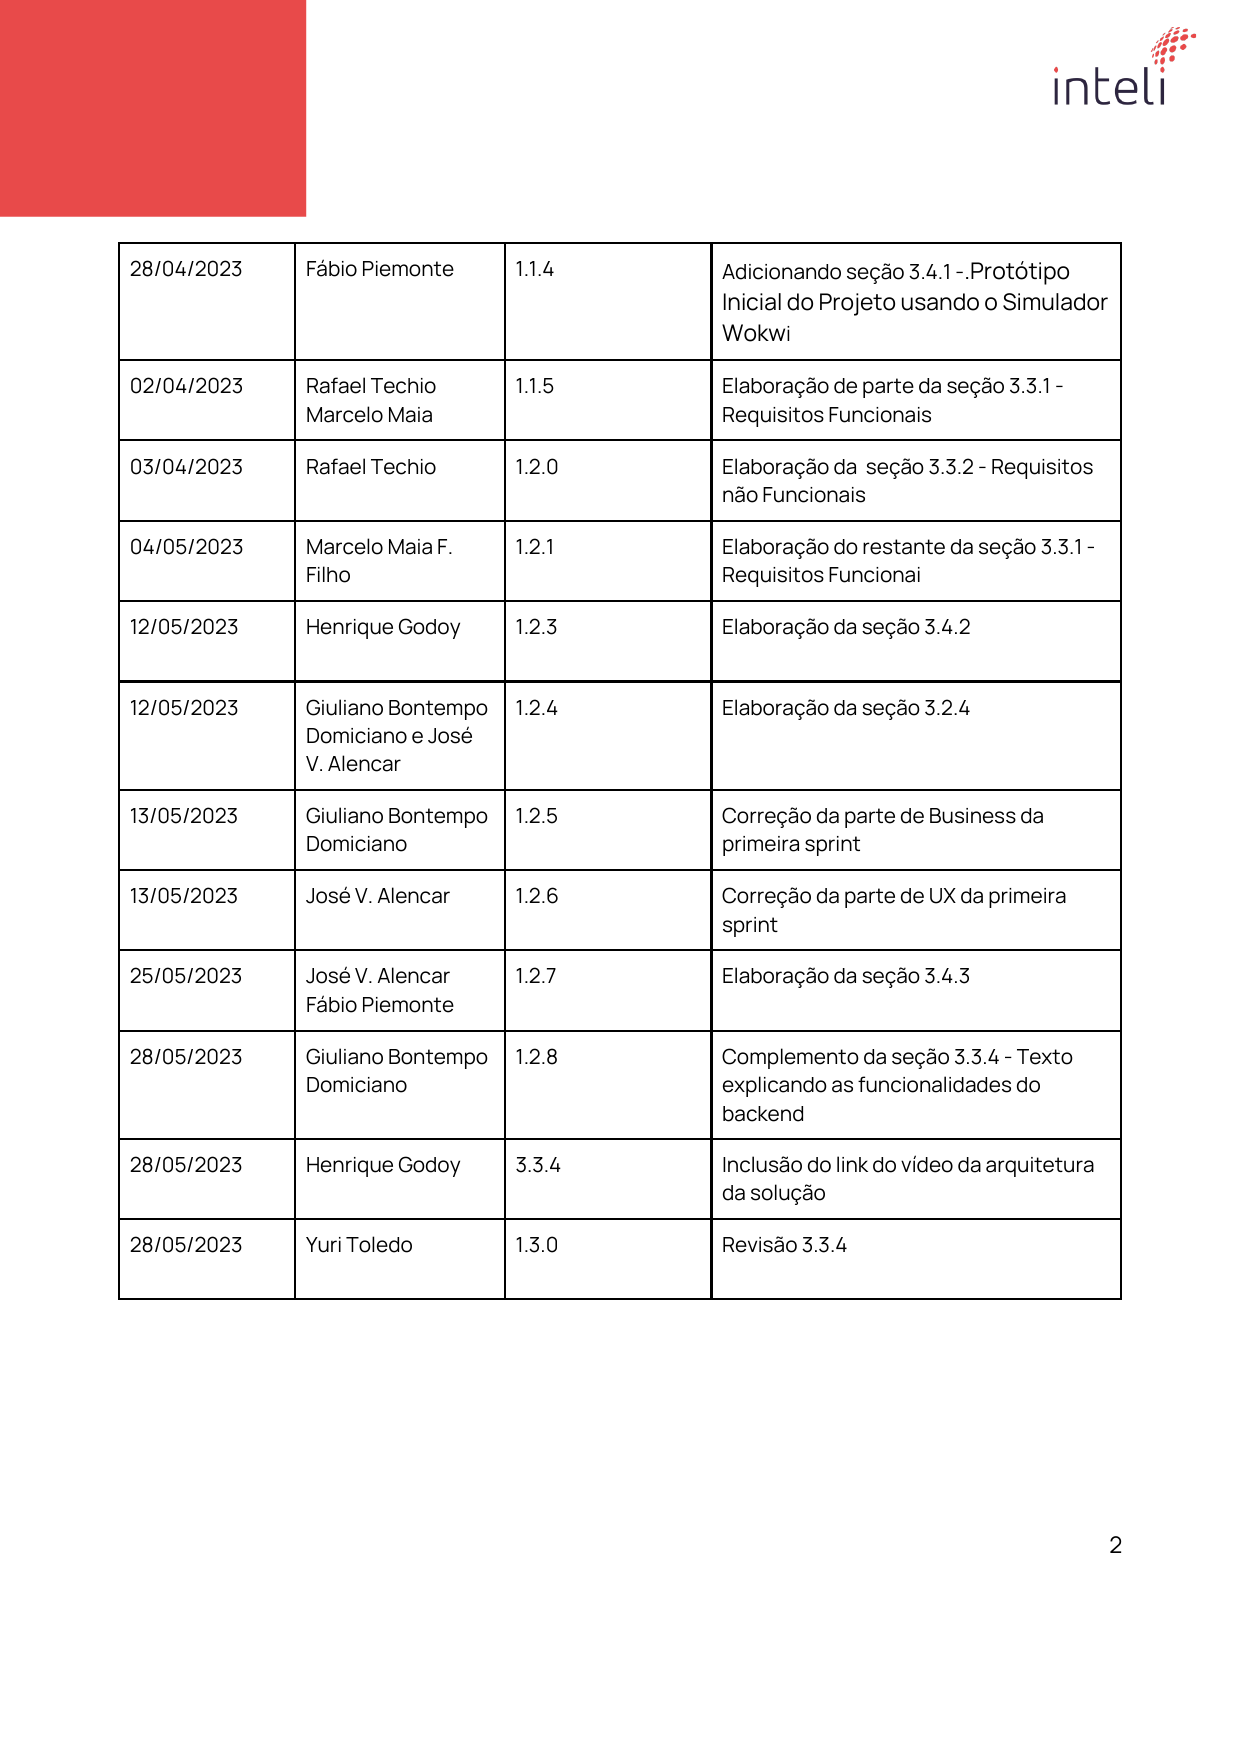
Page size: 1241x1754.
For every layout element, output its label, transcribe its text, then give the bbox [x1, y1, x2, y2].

table_cell Henrique Godoy [296, 602, 504, 680]
table_cell 28/04/2023 [120, 244, 294, 359]
table_cell Fábio Piemonte [296, 244, 504, 359]
table_cell Henrique Godoy [296, 1140, 504, 1218]
table_cell Marcelo Maia F. Filho [296, 522, 504, 600]
table_cell Elaboração da seção 3.4.3 [713, 951, 1120, 1029]
table_cell 28/05/2023 [120, 1140, 294, 1218]
table_cell 12/05/2023 [120, 602, 294, 680]
table_cell Adicionando seção 3.4.1 -.Protótipo Inicial do Projeto usando o Simulador Wokwi [713, 244, 1120, 359]
table_cell Rafael Techio Marcelo Maia [296, 361, 504, 439]
table_cell 25/05/2023 [120, 951, 294, 1029]
table_cell Giuliano Bontempo Domiciano [296, 791, 504, 869]
table_cell Elaboração da seção 3.2.4 [713, 683, 1120, 788]
table_cell 28/05/2023 [120, 1032, 294, 1138]
table_cell 1.2.8 [506, 1032, 710, 1138]
table_cell Correção da parte de UX da primeira sprint [713, 871, 1120, 949]
table_cell Elaboração da seção 3.3.2 - Requisitos não Funcionais [713, 441, 1120, 520]
table_cell Revisão 3.3.4 [713, 1220, 1120, 1298]
table_cell Elaboração de parte da seção 3.3.1 - Requisitos Funcionais [713, 361, 1120, 439]
table_cell 28/05/2023 [120, 1220, 294, 1298]
table_cell 1.2.7 [506, 951, 710, 1029]
table_cell 1.1.4 [506, 244, 710, 359]
table_cell Elaboração da seção 3.4.2 [713, 602, 1120, 680]
table_cell 1.2.6 [506, 871, 710, 949]
table_cell Giuliano Bontempo Domiciano [296, 1032, 504, 1138]
table_cell Elaboração do restante da seção 3.3.1 - Requisitos Funcionai [713, 522, 1120, 600]
table_cell 03/04/2023 [120, 441, 294, 520]
table_cell 1.1.5 [506, 361, 710, 439]
table_cell Giuliano Bontempo Domiciano e José V. Alencar [296, 683, 504, 788]
table_cell 1.2.5 [506, 791, 710, 869]
picture [1054, 27, 1197, 105]
table_cell 1.2.4 [506, 683, 710, 788]
table_cell Rafael Techio [296, 441, 504, 520]
table_cell Correção da parte de Business da primeira sprint [713, 791, 1120, 869]
table_cell 02/04/2023 [120, 361, 294, 439]
table_cell José V. Alencar [296, 871, 504, 949]
table_cell Inclusão do link do vídeo da arquitetura da solução [713, 1140, 1120, 1218]
table_cell 13/05/2023 [120, 791, 294, 869]
table_cell 3.3.4 [506, 1140, 710, 1218]
table_cell Yuri Toledo [296, 1220, 504, 1298]
table_cell 13/05/2023 [120, 871, 294, 949]
table_cell 12/05/2023 [120, 683, 294, 788]
table_cell 1.3.0 [506, 1220, 710, 1298]
table_cell 1.2.3 [506, 602, 710, 680]
table_cell 1.2.1 [506, 522, 710, 600]
table_cell 1.2.0 [506, 441, 710, 520]
table_cell José V. Alencar Fábio Piemonte [296, 951, 504, 1029]
picture [0, 0, 307, 217]
table_cell Complemento da seção 3.3.4 - Texto explicando as funcionalidades do backend [713, 1032, 1120, 1138]
table_cell 04/05/2023 [120, 522, 294, 600]
